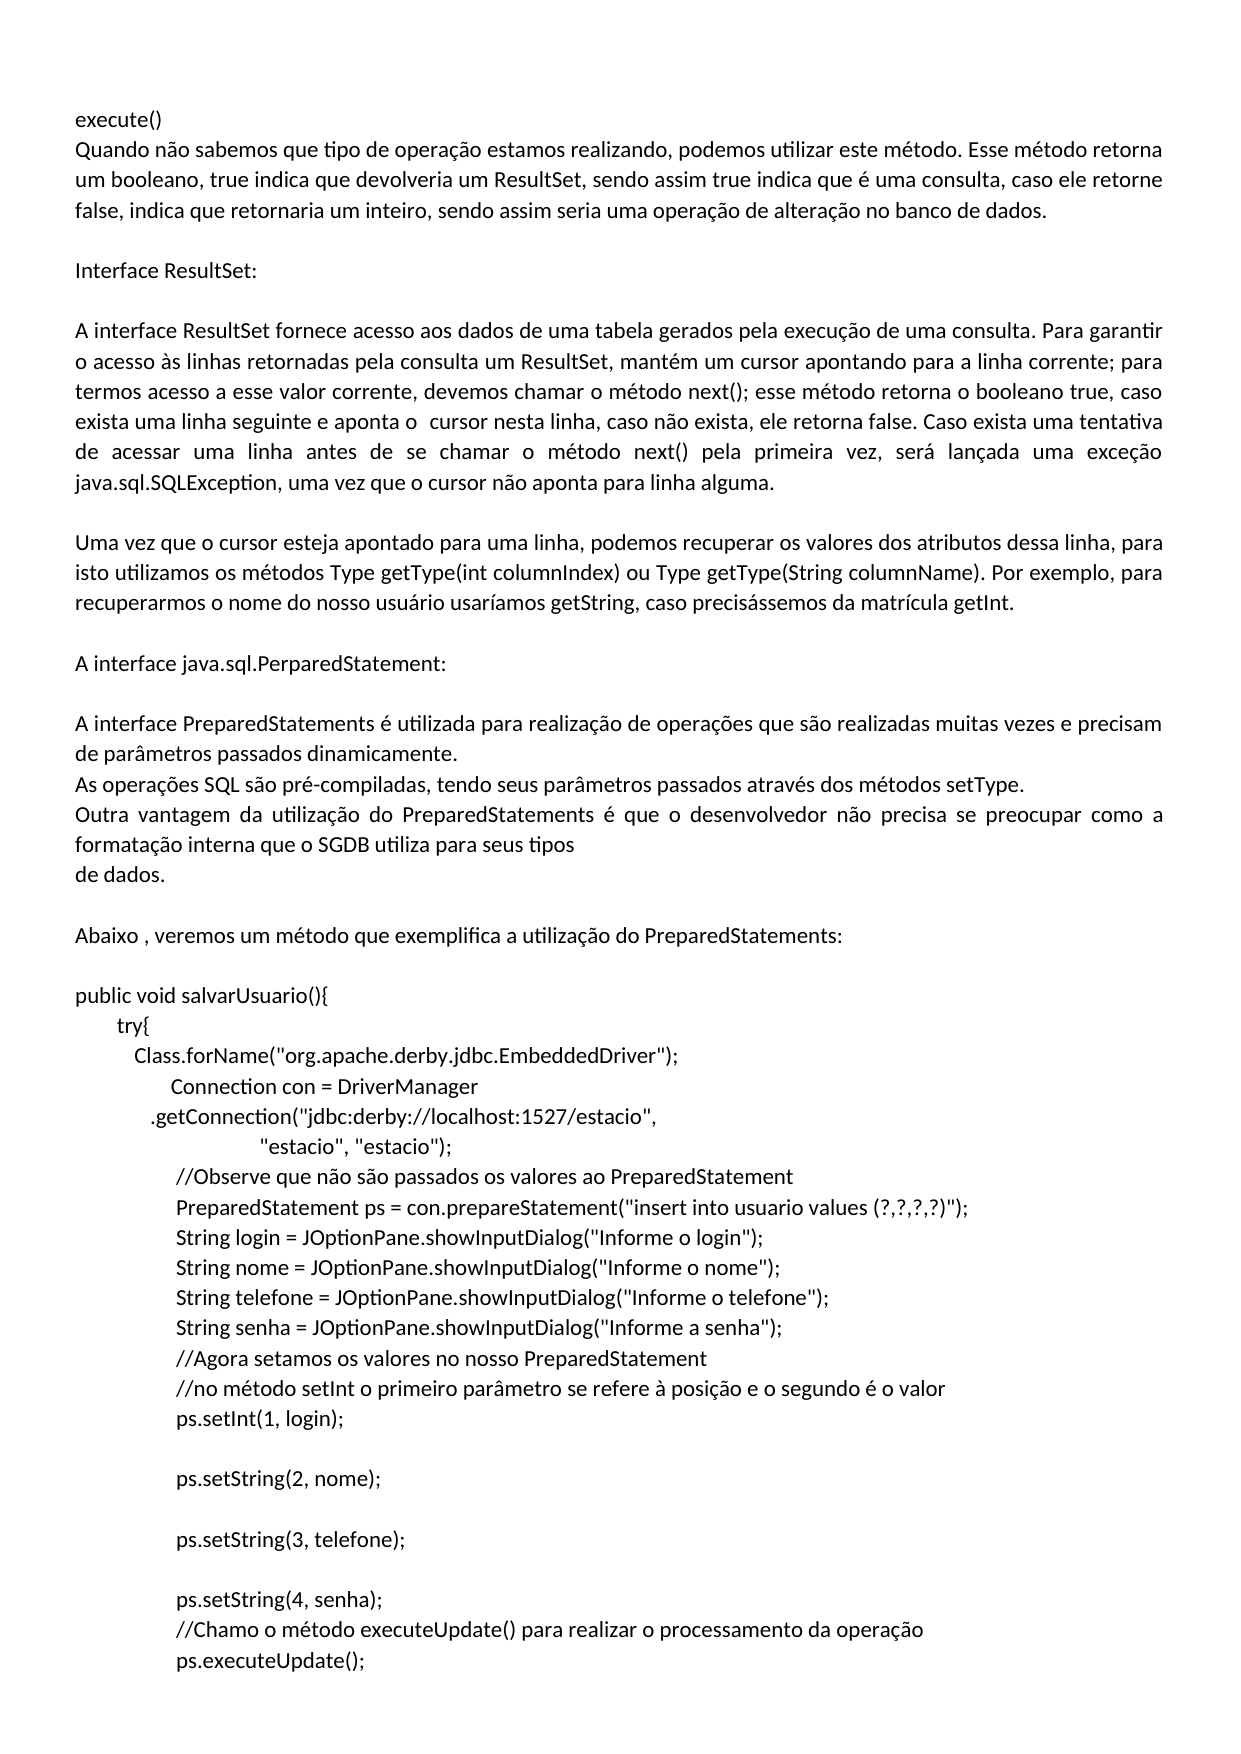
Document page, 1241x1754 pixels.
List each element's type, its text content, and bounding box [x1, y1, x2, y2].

text ps.setString(4, senha); [134, 1585, 1165, 1613]
text A interface PreparedStatements é utilizada para realização de operações que são realizadas muitas vezes e precisam de parâmetros passados dinamicamente. [75, 709, 1165, 768]
text //Observe que não são passados os valores ao PreparedStatement [134, 1162, 1165, 1191]
text ps.setString(2, nome); [134, 1464, 1165, 1493]
text ps.setInt(1, login); [134, 1404, 1165, 1432]
text String nome = JOptionPane.showInputDialog("Informe o nome"); [134, 1253, 1165, 1281]
text Connection con = DriverManager [134, 1072, 1165, 1100]
text //Agora setamos os valores no nosso PreparedStatement [134, 1344, 1165, 1372]
text Uma vez que o cursor esteja apontado para uma linha, podemos recuperar os valores dos atributos dessa linha, para isto utilizamos os métodos Type getType(int columnIndex) ou Type getType(String columnName). Por exemplo, para recuperarmos o nome do nosso usuário usaríamos getString, caso precisássemos da matrícula getInt. [75, 528, 1165, 617]
text Outra vantagem da utilização do PreparedStatements é que o desenvolvedor não precisa se preocupar como a formatação interna que o SGDB utiliza para seus tipos [75, 800, 1165, 858]
text ps.executeUpdate(); [134, 1646, 1165, 1674]
text try{ [75, 1011, 1165, 1039]
text //no método setInt o primeiro parâmetro se refere à posição e o segundo é o valor [134, 1374, 1165, 1402]
text Class.forName("org.apache.derby.jdbc.EmbeddedDriver"); [134, 1042, 1165, 1070]
text A interface ResultSet fornece acesso aos dados de uma tabela gerados pela execução de uma consulta. Para garantir o acesso às linhas retornadas pela consulta um ResultSet, mantém um cursor apontando para a linha corrente; para termos acesso a esse valor corrente, devemos chamar o método next(); esse método retorna o booleano true, caso exista uma linha seguinte e aponta o cursor nesta linha, caso não exista, ele retorna false. Caso exista uma tentativa de acessar uma linha antes de se chamar o método next() pela primeira vez, será lançada uma exceção java.sql.SQLException, uma vez que o cursor não aponta para linha alguma. [75, 317, 1165, 496]
text Quando não sabemos que tipo de operação estamos realizando, podemos utilizar este método. Esse método retorna um booleano, true indica que devolveria um ResultSet, sendo assim true indica que é uma consulta, caso ele retorne false, indica que retornaria um inteiro, sendo assim seria uma operação de alteração no banco de dados. [75, 135, 1165, 224]
text public void salvarUsuario(){ [75, 981, 1165, 1009]
text String telefone = JOptionPane.showInputDialog("Informe o telefone"); [134, 1283, 1165, 1311]
text A interface java.sql.PerparedStatement: [75, 649, 1165, 677]
text PreparedStatement ps = con.prepareStatement("insert into usuario values (?,?,?,?)"); [134, 1193, 1165, 1221]
text As operações SQL são pré-compiladas, tendo seus parâmetros passados através dos métodos setType. [75, 770, 1165, 798]
text .getConnection("jdbc:derby://localhost:1527/estacio", [134, 1102, 1165, 1130]
text ps.setString(3, telefone); [134, 1525, 1165, 1553]
text Interface ResultSet: [75, 256, 1165, 284]
text Abaixo , veremos um método que exemplifica a utilização do PreparedStatements: [75, 921, 1165, 949]
text execute() [75, 105, 1165, 133]
text "estacio", "estacio"); [134, 1132, 1165, 1160]
text de dados. [75, 860, 1165, 888]
text //Chamo o método executeUpdate() para realizar o processamento da operação [134, 1616, 1165, 1644]
text String senha = JOptionPane.showInputDialog("Informe a senha"); [134, 1313, 1165, 1342]
text String login = JOptionPane.showInputDialog("Informe o login"); [134, 1223, 1165, 1251]
